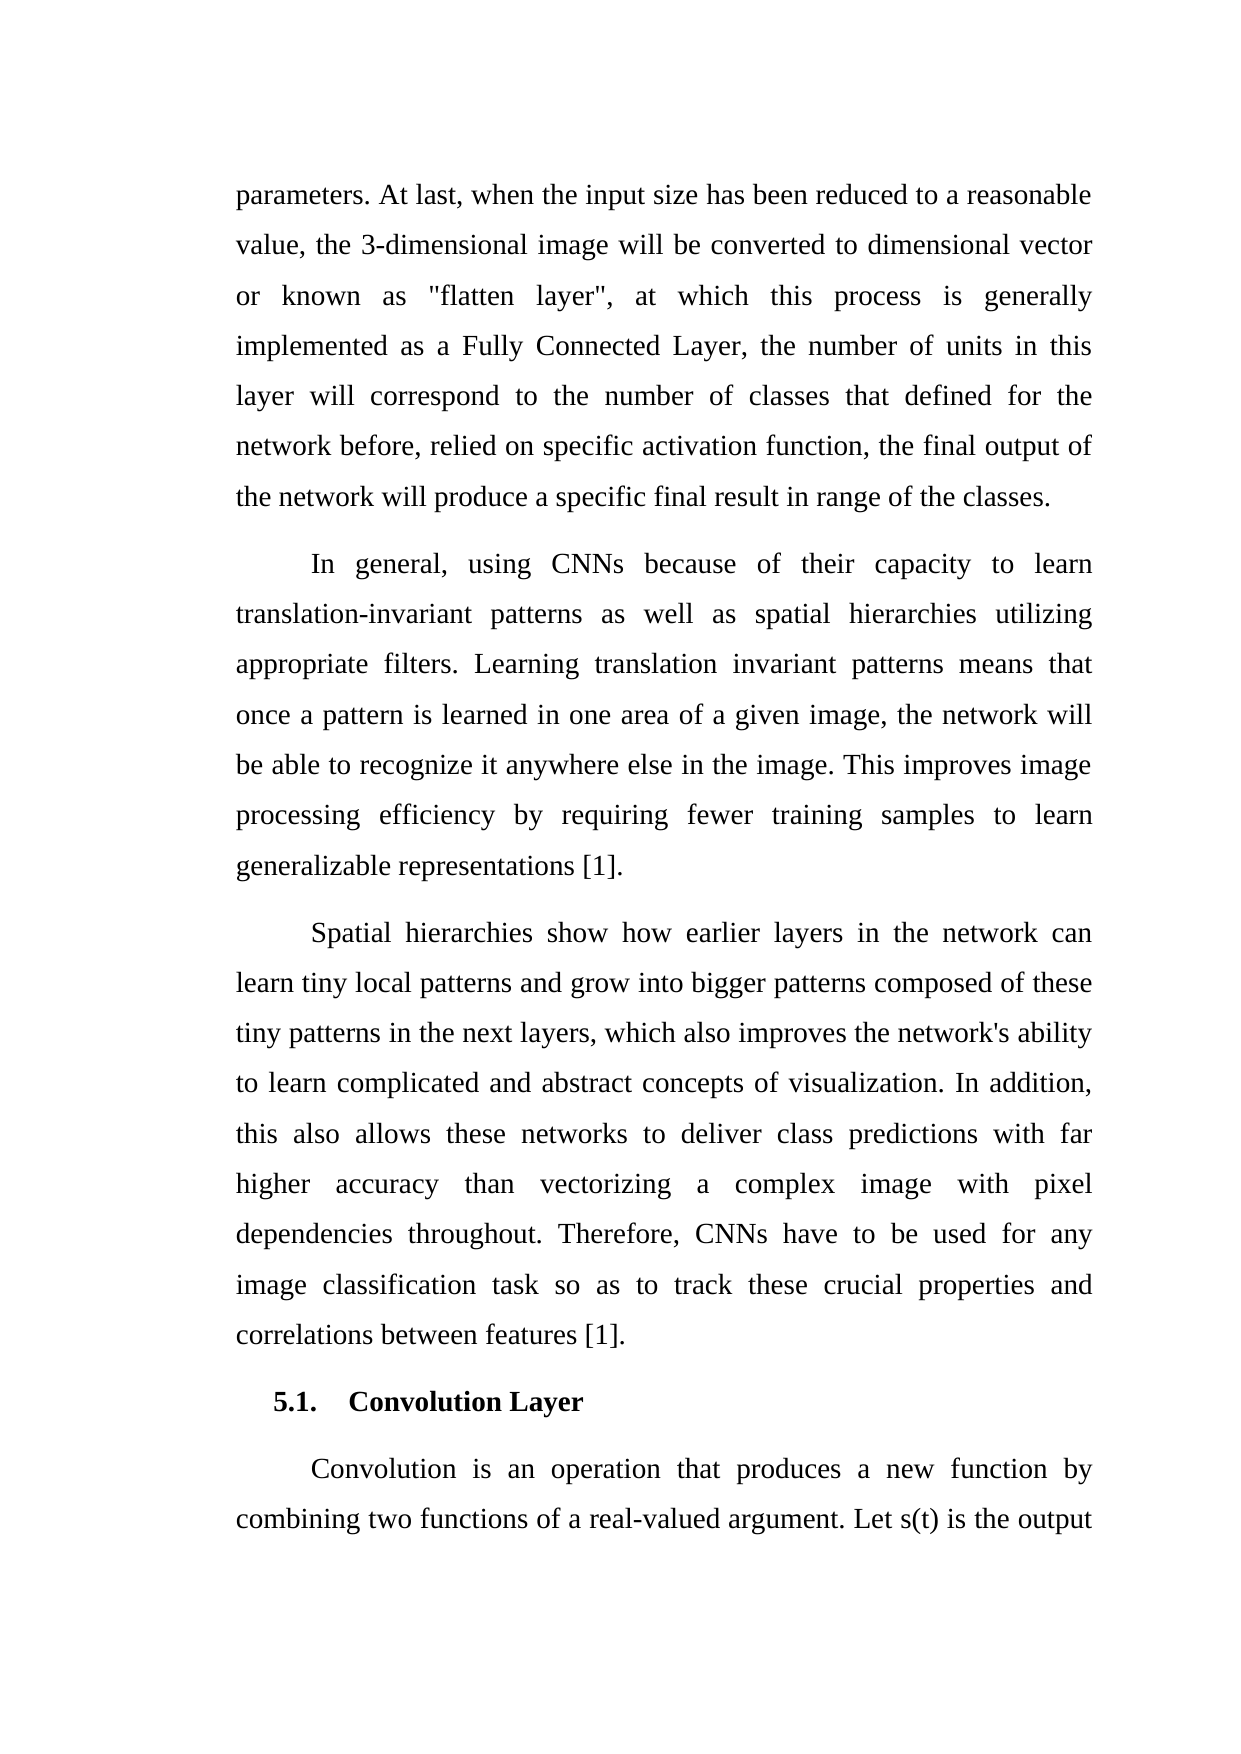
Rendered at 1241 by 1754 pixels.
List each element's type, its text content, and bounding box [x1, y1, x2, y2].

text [236, 177, 1093, 512]
text Spatial hierarchies show how earlier layers in the network can learn tiny local patterns and grow into bigger patterns composed of these tiny patterns in the next layers, which also improves the network's ability to learn complicated and abstract concepts of visualization. In addition, this also allows these networks to deliver class predictions with far higher accuracy than vectorizing a complex image with pixel dependencies throughout. Therefore, CNNs have to be used for any image classification task so as to track these crucial properties and correlations between features [1]. [236, 915, 1093, 1351]
list Convolution Layer [273, 1384, 1093, 1418]
text In general, using CNNs because of their capacity to learn translation-invariant patterns as well as spatial hierarchies utilizing appropriate filters. Learning translation invariant patterns means that once a pattern is learned in one area of a given image, the network will be able to recognize it anywhere else in the image. This improves image processing efficiency by requiring fewer training samples to learn generalizable representations [1]. [236, 546, 1093, 881]
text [236, 1451, 1093, 1535]
